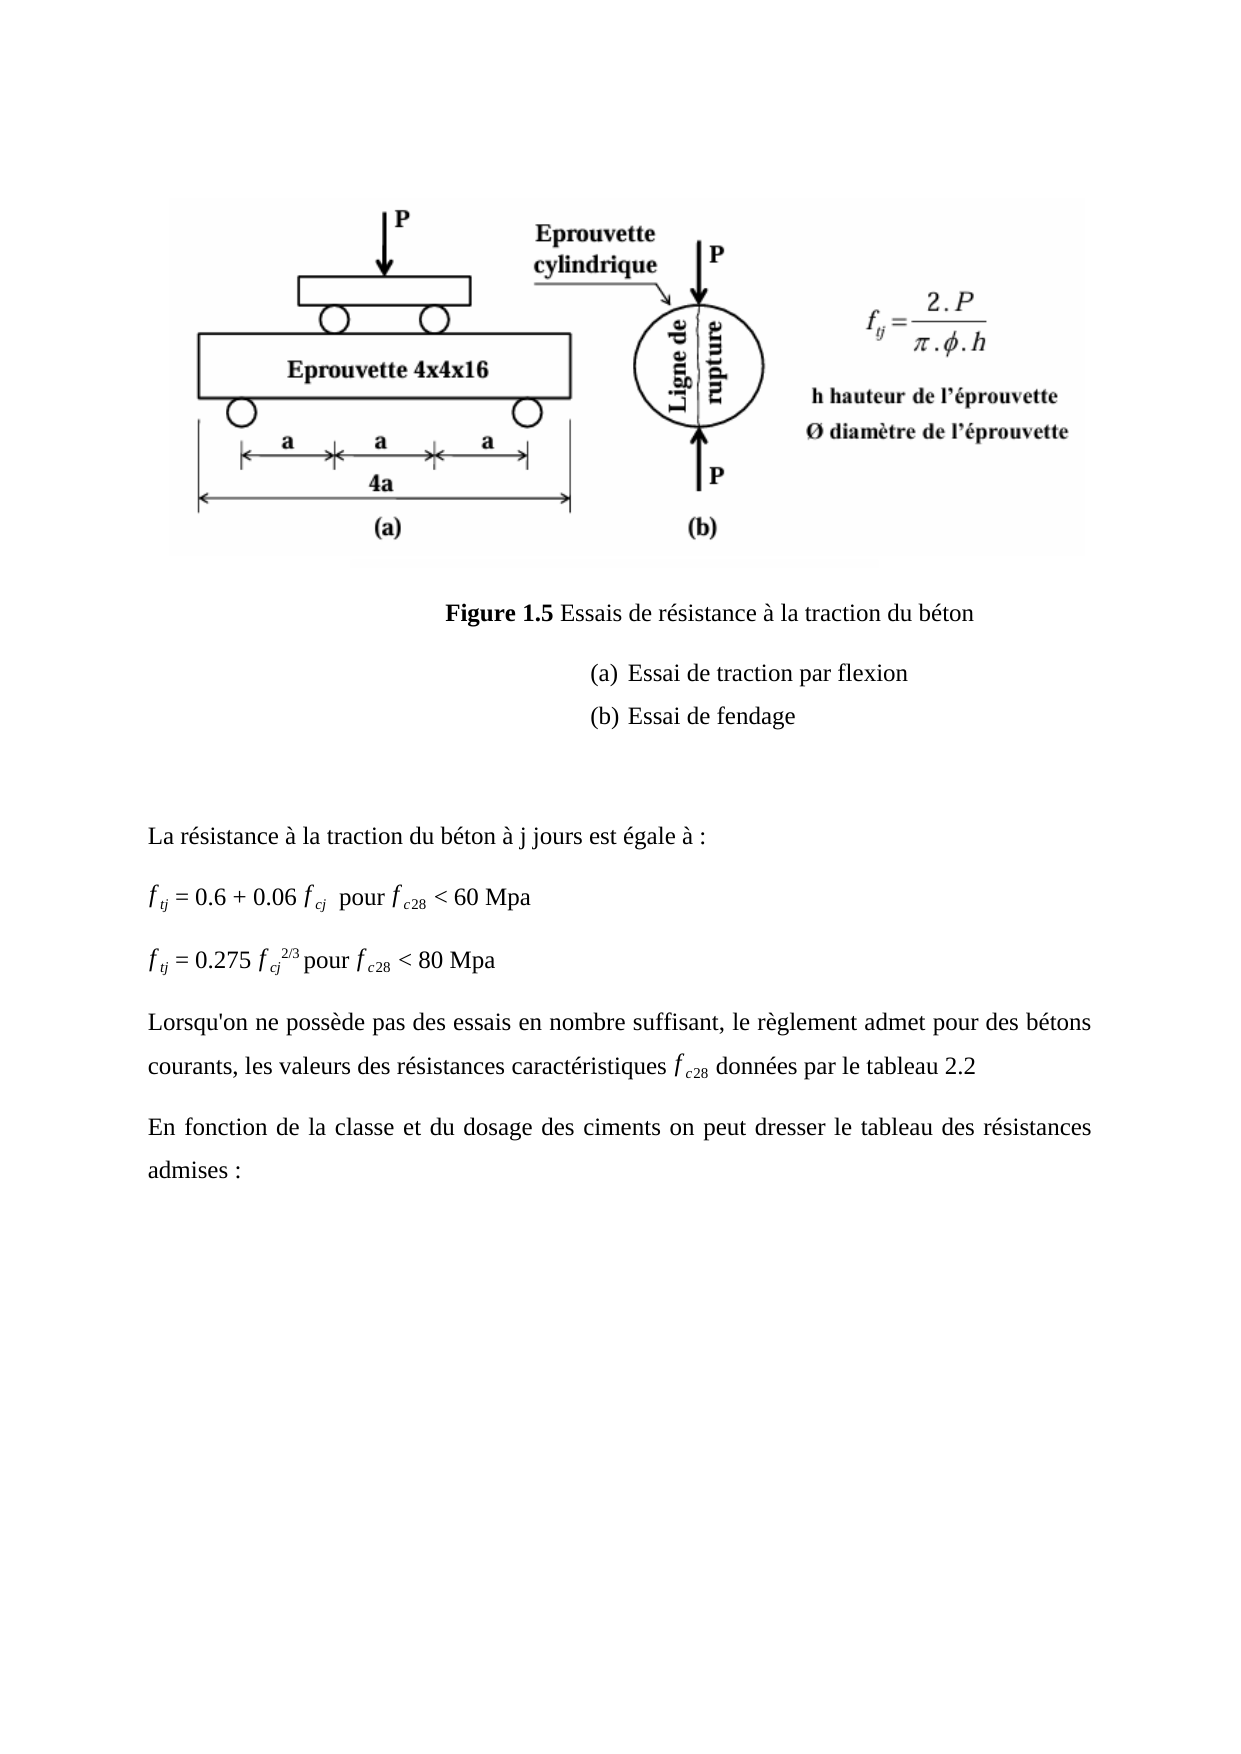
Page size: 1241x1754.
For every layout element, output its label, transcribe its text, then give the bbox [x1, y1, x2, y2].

text En fonction de la classe et du dosage des ciments on peut dresser le tableau des résistances admises : [148, 1112, 1093, 1184]
list Essai de traction par flexion [590, 658, 1093, 687]
text = 0.6 + 0.06 pour < 60 Mpa [148, 881, 1093, 913]
list Essai de fendage [590, 701, 1093, 730]
text Lorsqu'on ne possède pas des essais en nombre suffisant, le règlement admet pour des bétons courants, les valeurs des résistances caractéristiques données par le tableau 2.2 [148, 1007, 1093, 1081]
text = 0.275 2/3 pour < 80 Mpa [148, 944, 1093, 976]
text Figure 1.5 Essais de résistance à la traction du béton [148, 598, 1093, 627]
text La résistance à la traction du béton à j jours est égale à : [148, 821, 1093, 850]
picture [147, 189, 1093, 568]
